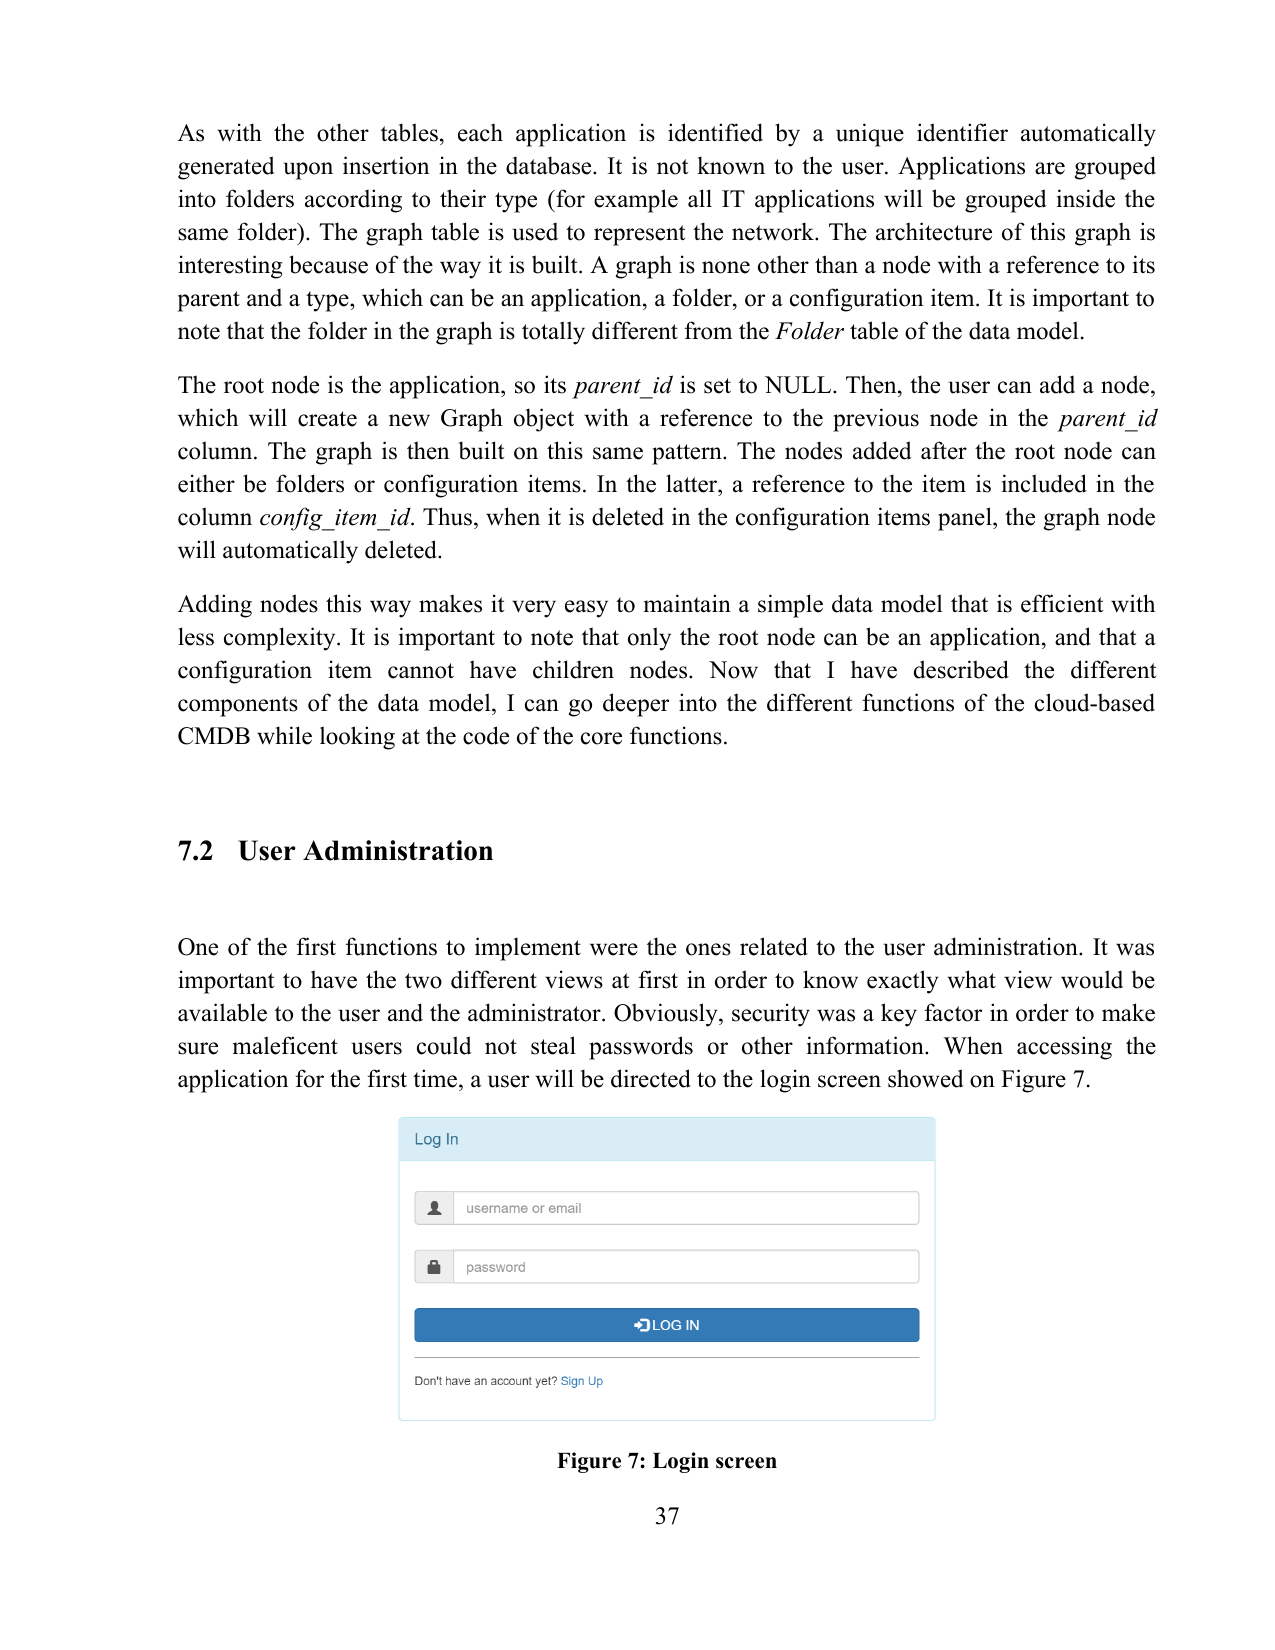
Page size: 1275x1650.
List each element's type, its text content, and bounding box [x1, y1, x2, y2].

subtitle User Administration [177, 833, 1157, 867]
text One of the first functions to implement were the ones related to the user administration. It was important to have the two different views at first in order to know exactly what view would be available to the user and the administrator. Obviously, security was a key factor in order to make sure maleficent users could not steal passwords or other information. When accessing the application for the first time, a user will be directed to the login screen showed on Figure 7. [177, 932, 1157, 1092]
text Adding nodes this way makes it very easy to maintain a simple data model that is efficient with less complexity. It is important to note that only the root node can be an application, and that a configuration item cannot have children nodes. Now that I have described the different components of the data model, I can go deeper into the different functions of the cloud-based CMDB while looking at the code of the core functions. [177, 589, 1157, 750]
text The root node is the application, so its parent_id is set to NULL. Then, the user can add a node, which will create a new Graph object with a reference to the previous node in the parent_id column. The graph is then built on this same pattern. The nodes added after the root node can either be folders or configuration items. In the latter, a reference to the item is included in the column config_item_id. Thus, when it is deleted in the configuration items panel, the graph node will automatically deleted. [177, 370, 1157, 564]
text As with the other tables, each application is identified by a unique identifier automatically generated upon insertion in the database. It is not known to the user. Applications are grouped into folders according to their type (for example all IT applications will be grouped inside the same folder). The graph table is used to represent the network. The architecture of this graph is interesting because of the way it is built. A graph is none other than a node with a reference to its parent and a type, which can be an application, a folder, or a configuration item. It is important to note that the folder in the graph is totally different from the Folder table of the data model. [177, 118, 1157, 345]
picture [397, 1117, 937, 1422]
text Figure 7: Login screen [177, 1447, 1157, 1473]
